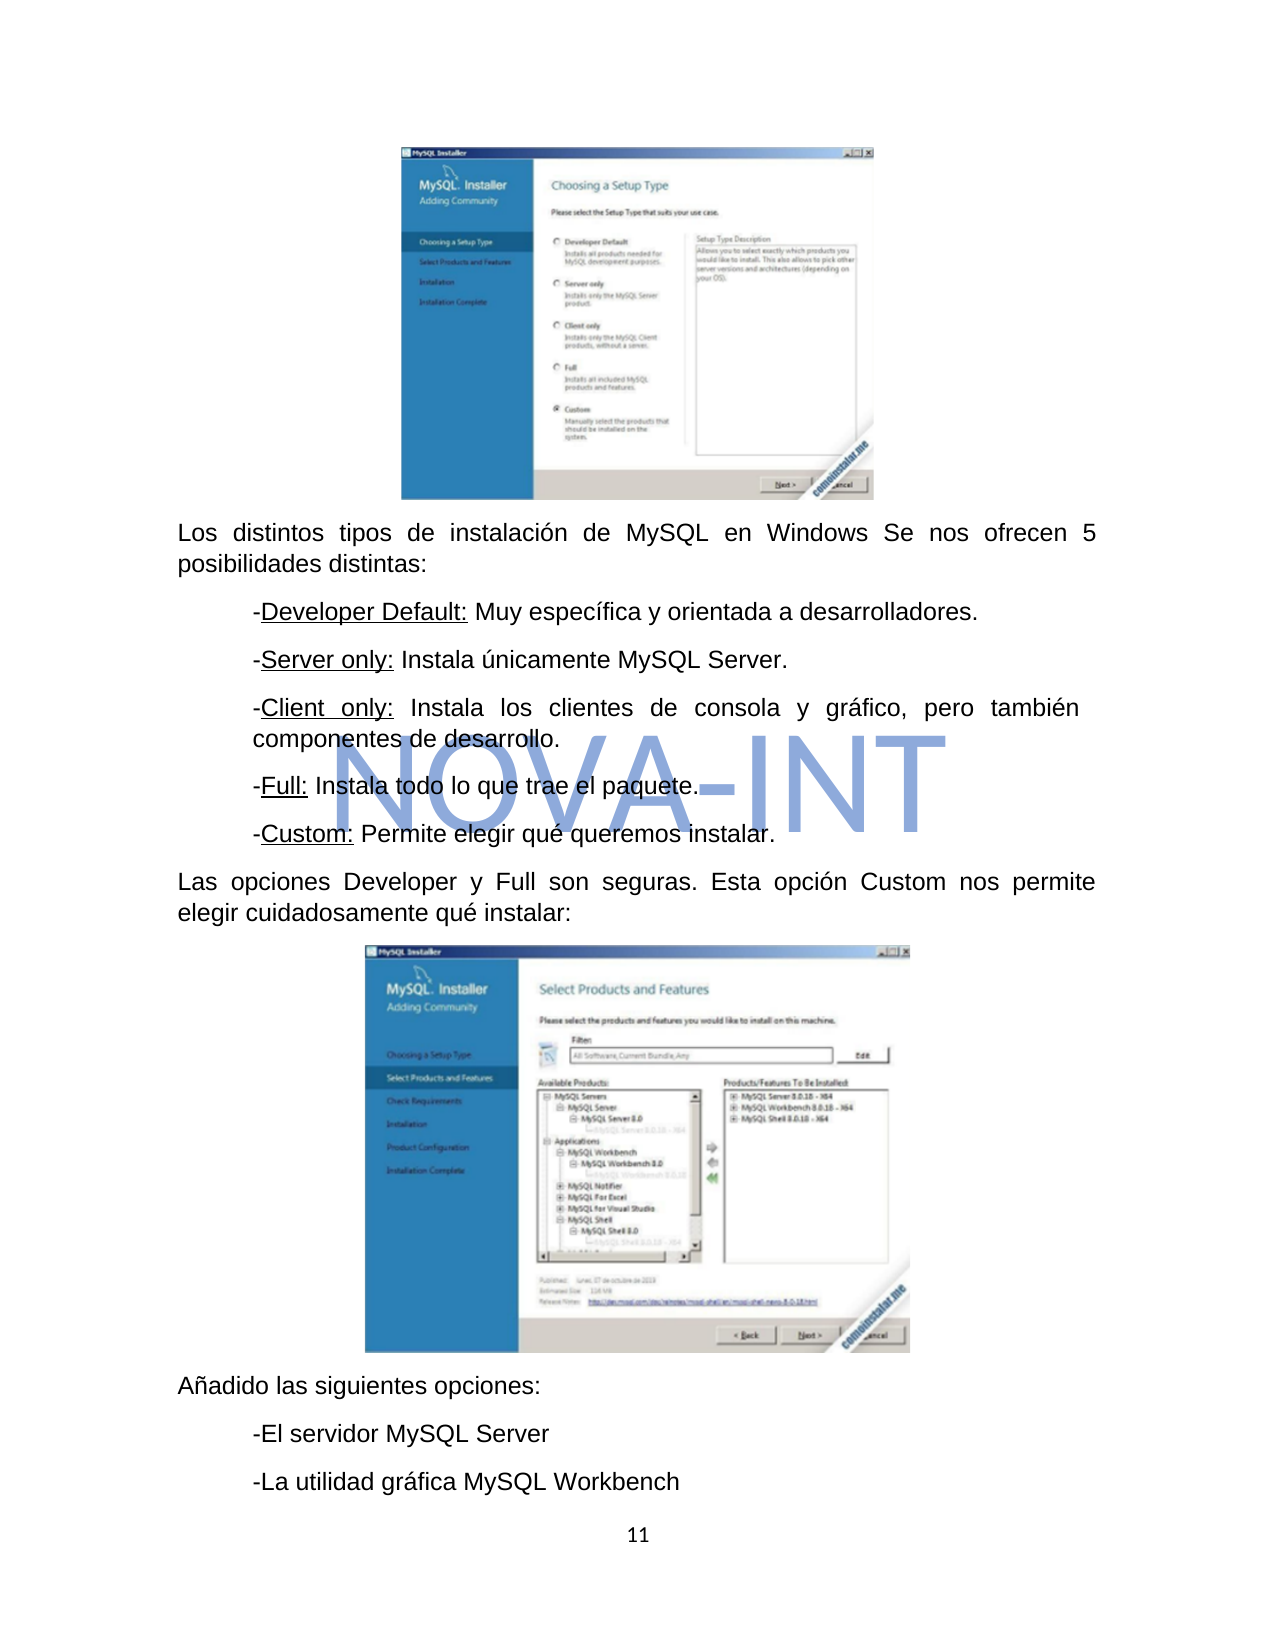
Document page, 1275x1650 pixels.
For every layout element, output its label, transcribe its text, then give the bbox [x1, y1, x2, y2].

text -Server only: Instala únicamente MySQL Server. [177, 645, 1098, 674]
text -Custom: Permite elegir qué queremos instalar. [177, 819, 1098, 848]
text -Full: Instala todo lo que trae el paquete. [177, 771, 1098, 800]
picture [401, 147, 874, 500]
picture [364, 945, 911, 1353]
text -La utilidad gráfica MySQL Workbench [177, 1467, 1098, 1496]
text Los distintos tipos de instalación de MySQL en Windows Se nos ofrecen 5 posibilidades distintas: [177, 518, 1098, 578]
text Añadido las siguientes opciones: [177, 1371, 1098, 1400]
text -Client only: Instala los clientes de consola y gráfico, pero también componentes de desarrollo. [177, 693, 1098, 752]
text -Developer Default: Muy específica y orientada a desarrolladores. [177, 597, 1098, 626]
text -El servidor MySQL Server [177, 1419, 1098, 1448]
text Las opciones Developer y Full son seguras. Esta opción Custom nos permite elegir cuidadosamente qué instalar: [177, 867, 1098, 927]
